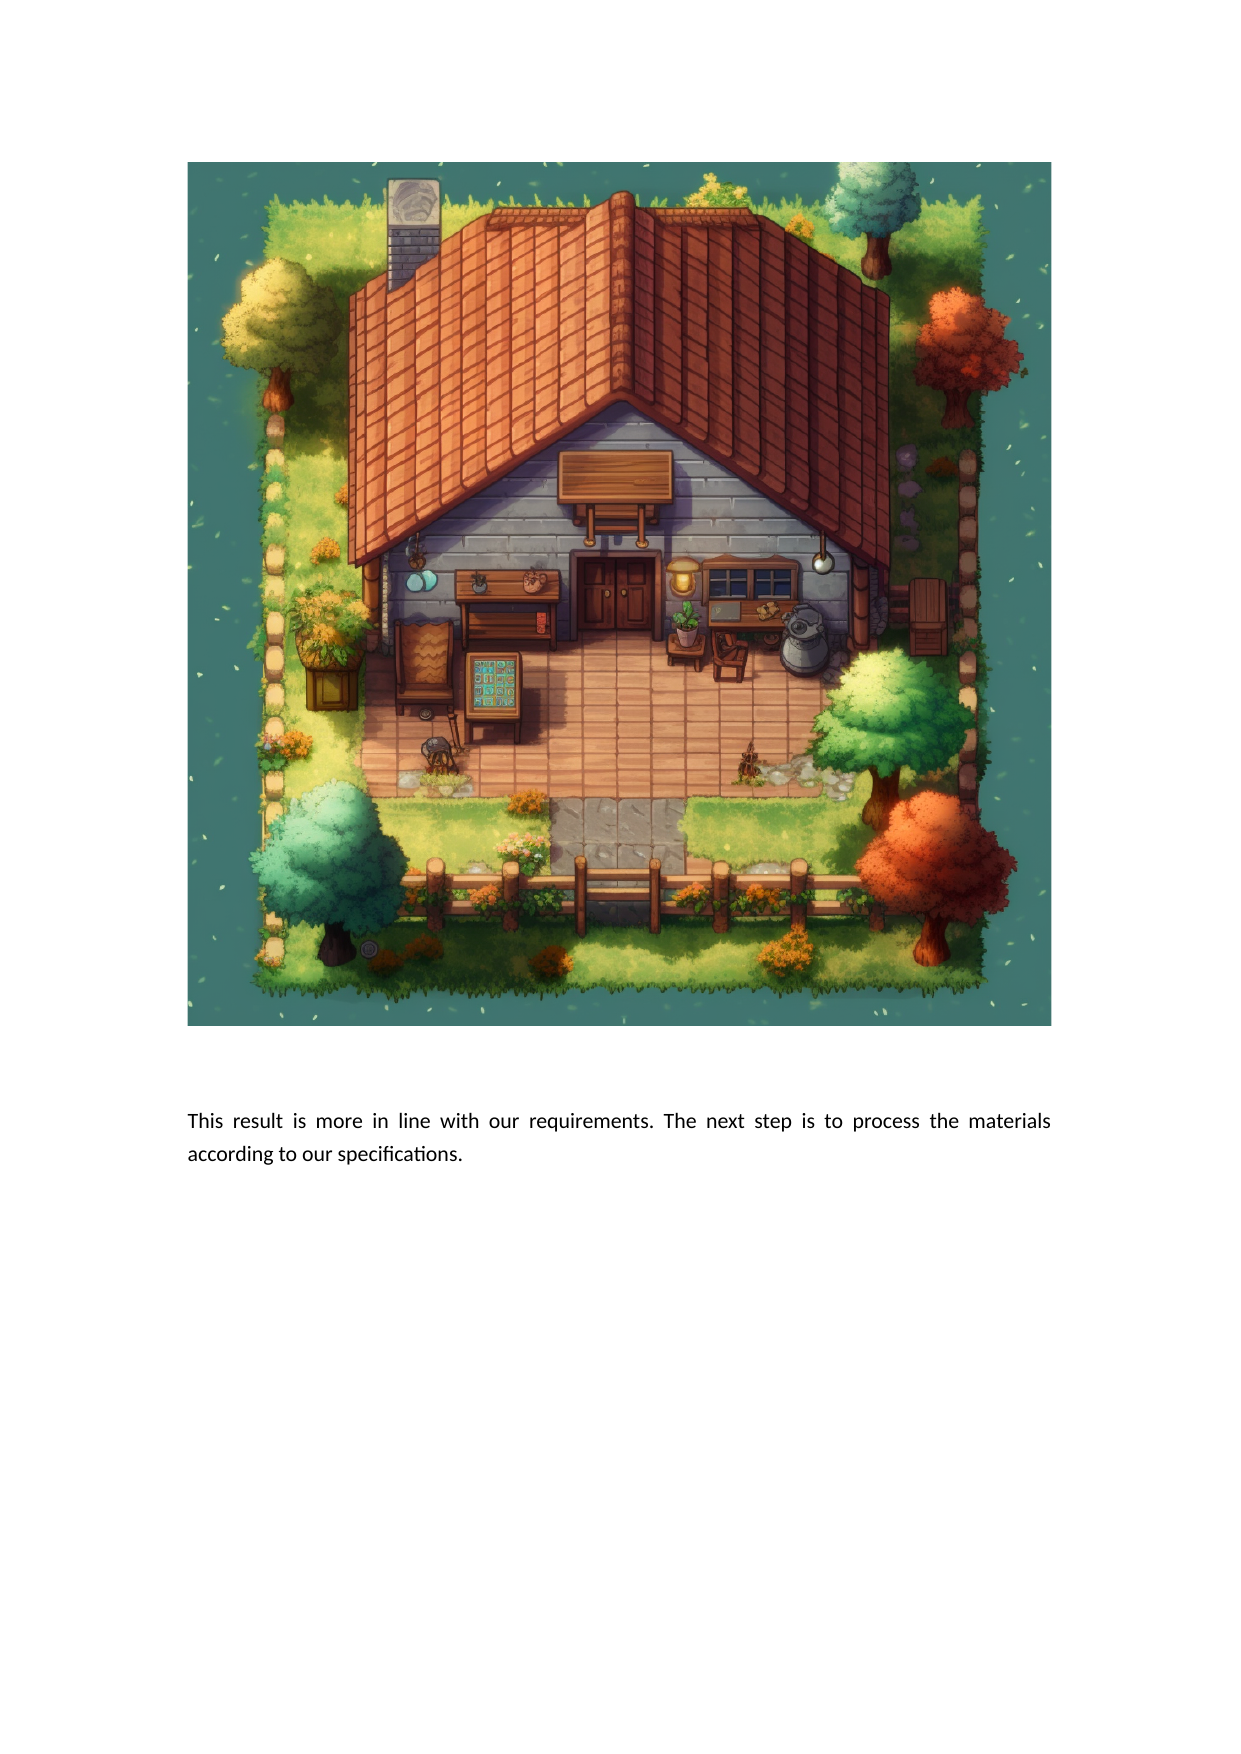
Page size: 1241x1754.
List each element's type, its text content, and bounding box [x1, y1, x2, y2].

picture [187, 162, 1052, 1026]
text This result is more in line with our requirements. The next step is to process the materials according to our specifications. [187, 1104, 1053, 1169]
